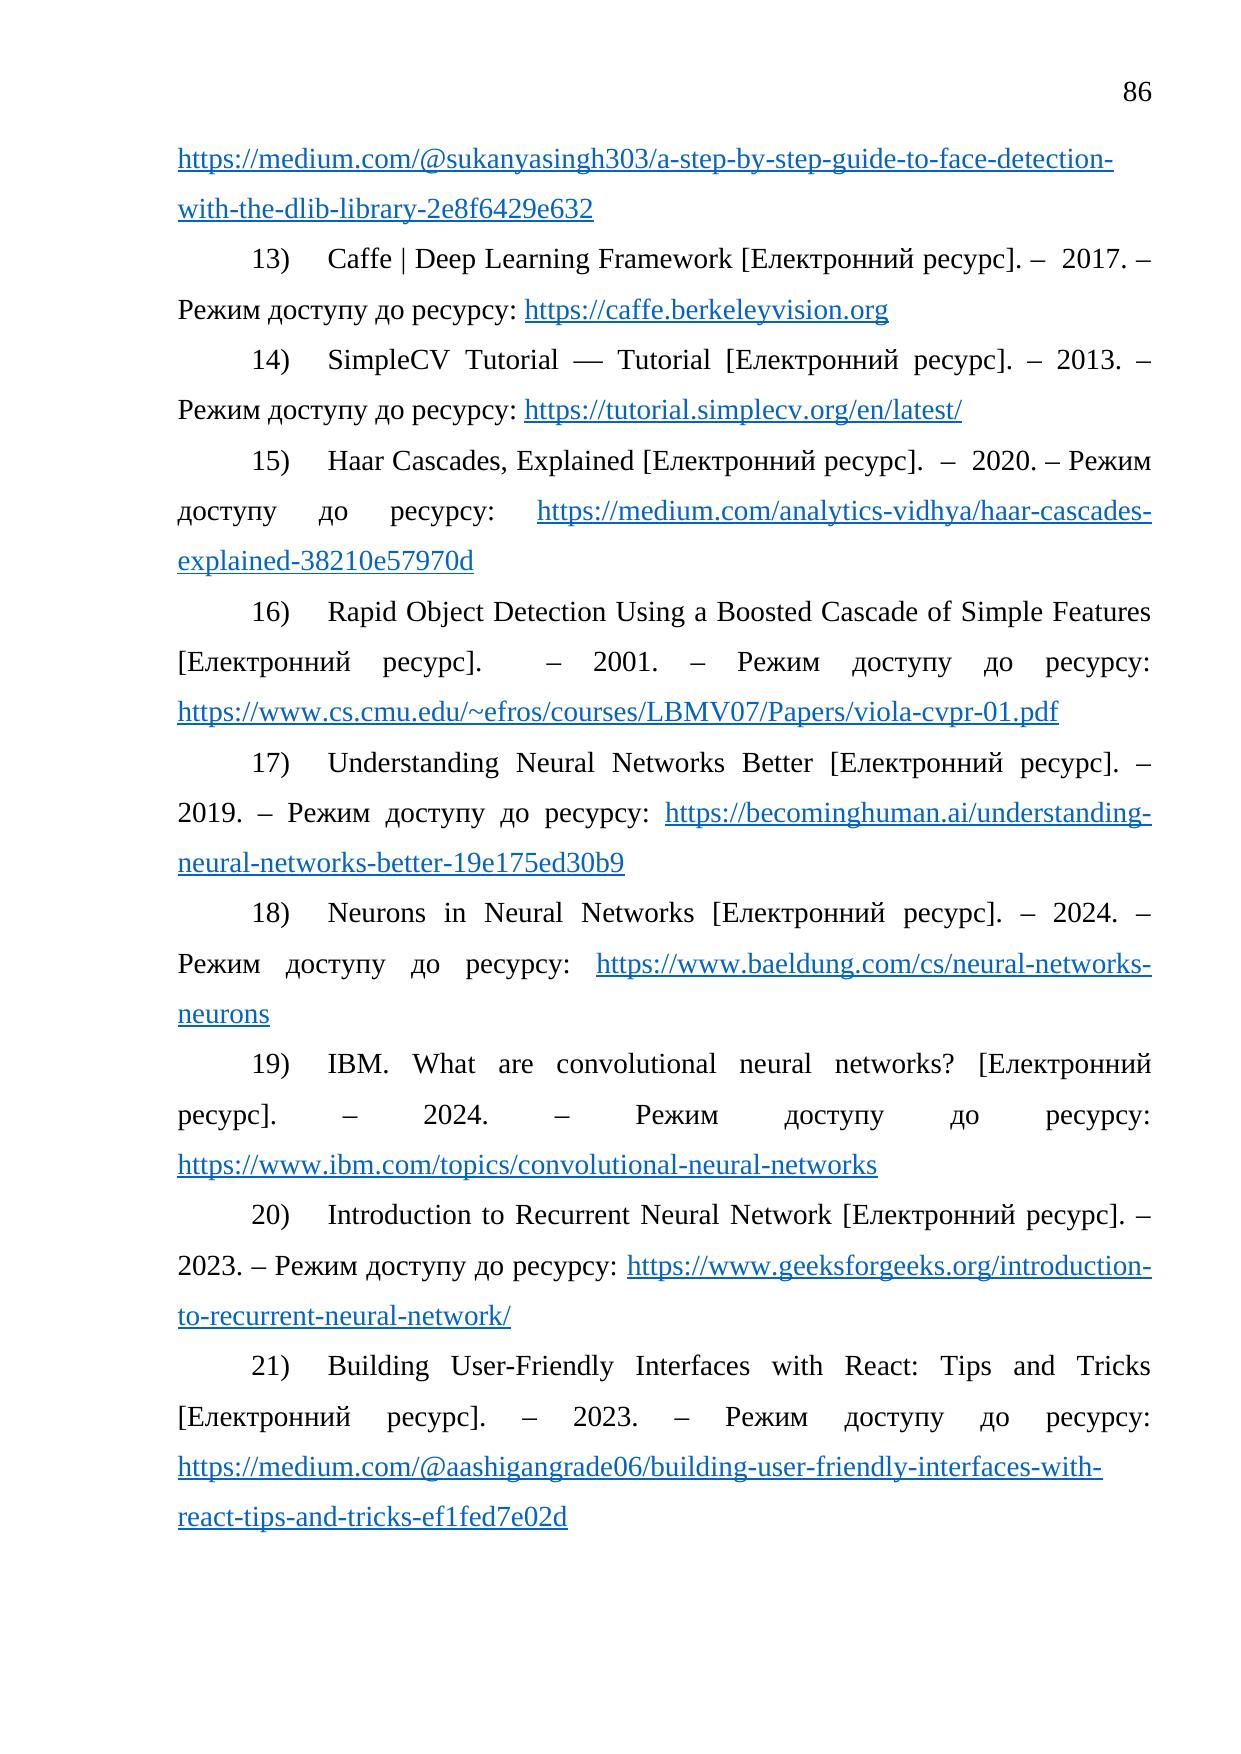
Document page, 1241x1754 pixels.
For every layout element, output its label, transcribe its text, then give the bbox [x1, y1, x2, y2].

list Neurons in Neural Networks [Електронний ресурс]. – 2024. – Режим доступу до ресурсу: https://www.baeldung.com/cs/neural-networks-neurons [177, 896, 1152, 1030]
list Introduction to Recurrent Neural Network [Електронний ресурс]. – 2023. – Режим доступу до ресурсу: https://www.geeksforgeeks.org/introduction-to-recurrent-neural-network/ [177, 1197, 1152, 1332]
list Understanding Neural Networks Better [Електронний ресурс]. – 2019. – Режим доступу до ресурсу: https://becominghuman.ai/understanding-neural-networks-better-19e175ed30b9 [177, 745, 1152, 879]
list Caffe | Deep Learning Framework [Електронний ресурс]. – 2017. – Режим доступу до ресурсу: https://caffe.berkeleyvision.org [177, 242, 1152, 325]
list Building User-Friendly Interfaces with React: Tips and Tricks [Електронний ресурс]. – 2023. – Режим доступу до ресурсу: https://medium.com/@aashigangrade06/building-user-friendly-interfaces-with-react-tips-and-tricks-ef1fed7e02d [177, 1348, 1152, 1533]
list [177, 141, 1152, 225]
list IBM. What are convolutional neural networks? [Електронний ресурс]. – 2024. – Режим доступу до ресурсу: https://www.ibm.com/topics/convolutional-neural-networks [177, 1047, 1152, 1181]
list SimpleCV Tutorial — Tutorial [Електронний ресурс]. – 2013. – Режим доступу до ресурсу: https://tutorial.simplecv.org/en/latest/ [177, 342, 1152, 426]
list Haar Cascades, Explained [Електронний ресурс]. – 2020. – Режим доступу до ресурсу: https://medium.com/analytics-vidhya/haar-cascades-explained-38210e57970d [177, 443, 1152, 577]
list Rapid Object Detection Using a Boosted Cascade of Simple Features [Електронний ресурс]. – 2001. – Режим доступу до ресурсу: https://www.cs.cmu.edu/~efros/courses/LBMV07/Papers/viola-cvpr-01.pdf [177, 594, 1152, 728]
